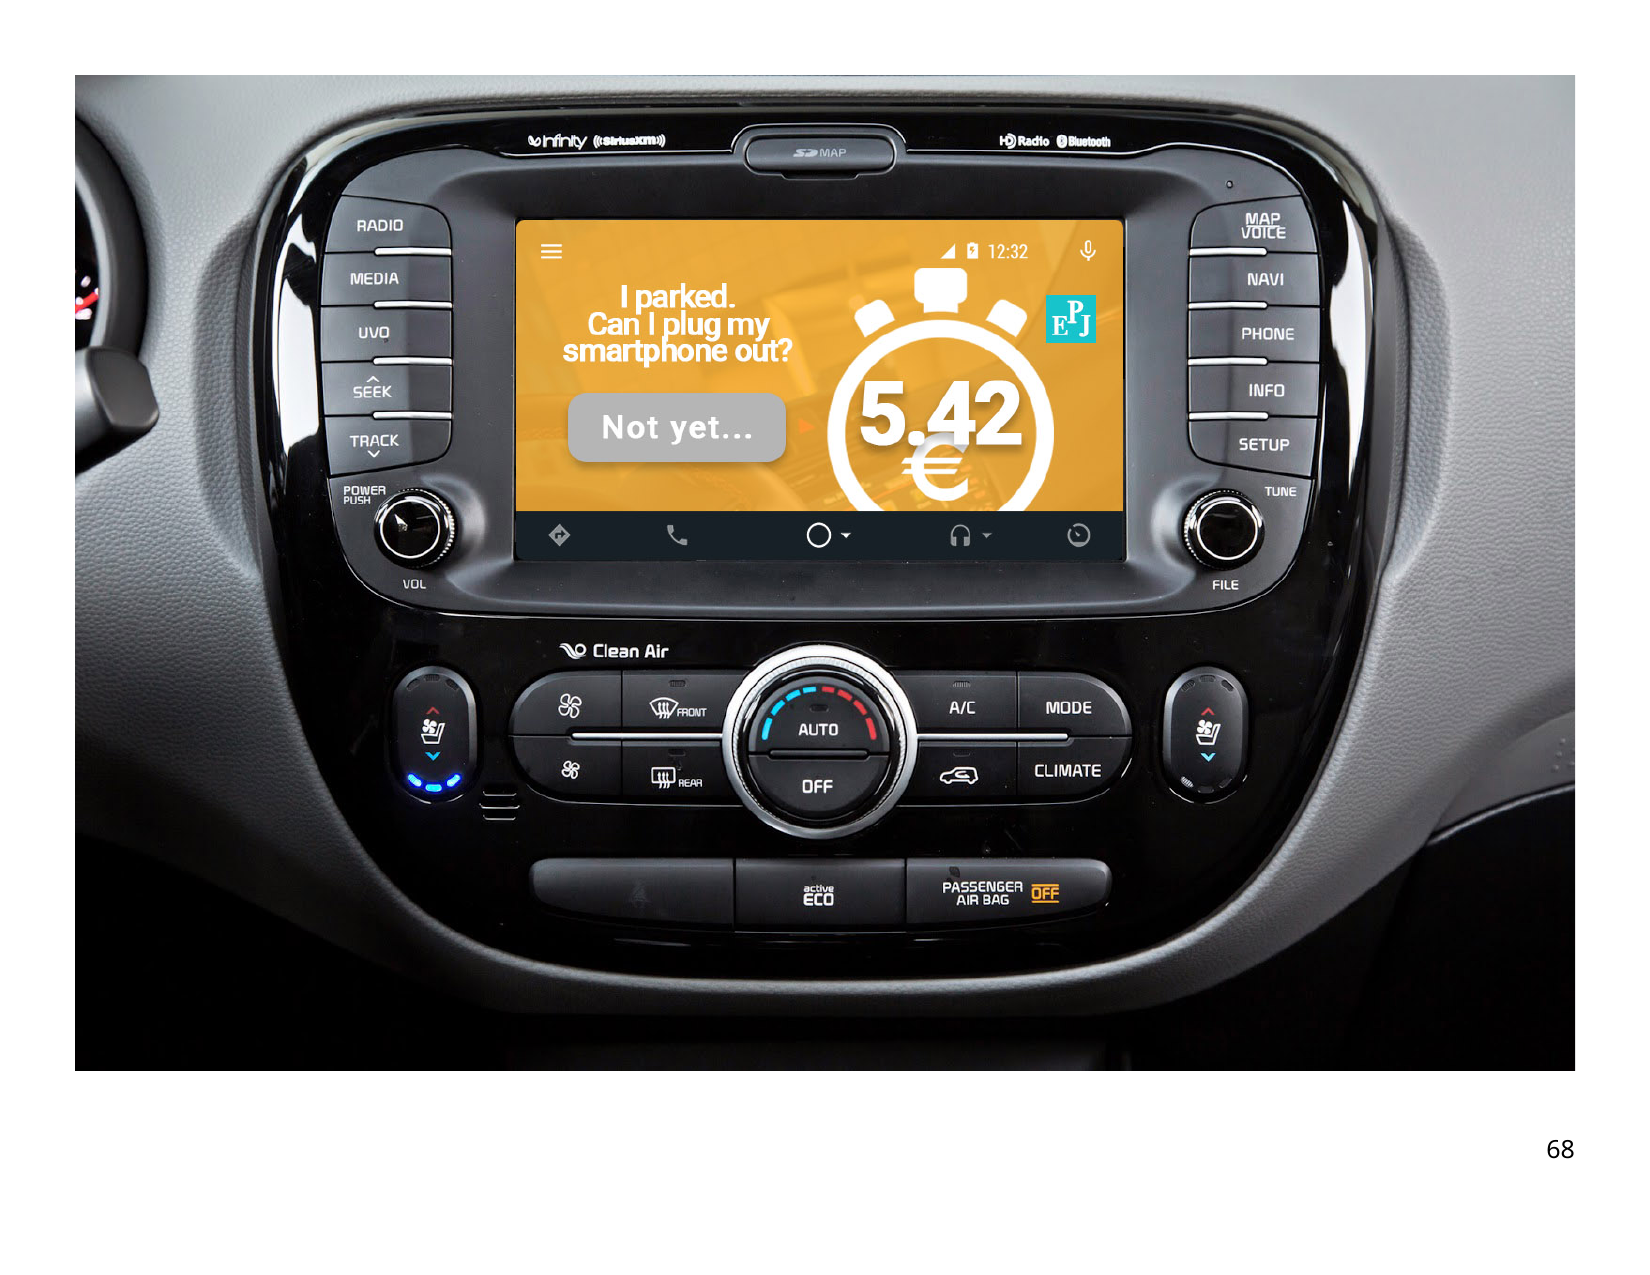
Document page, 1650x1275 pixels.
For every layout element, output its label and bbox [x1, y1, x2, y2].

picture [75, 75, 1575, 1071]
